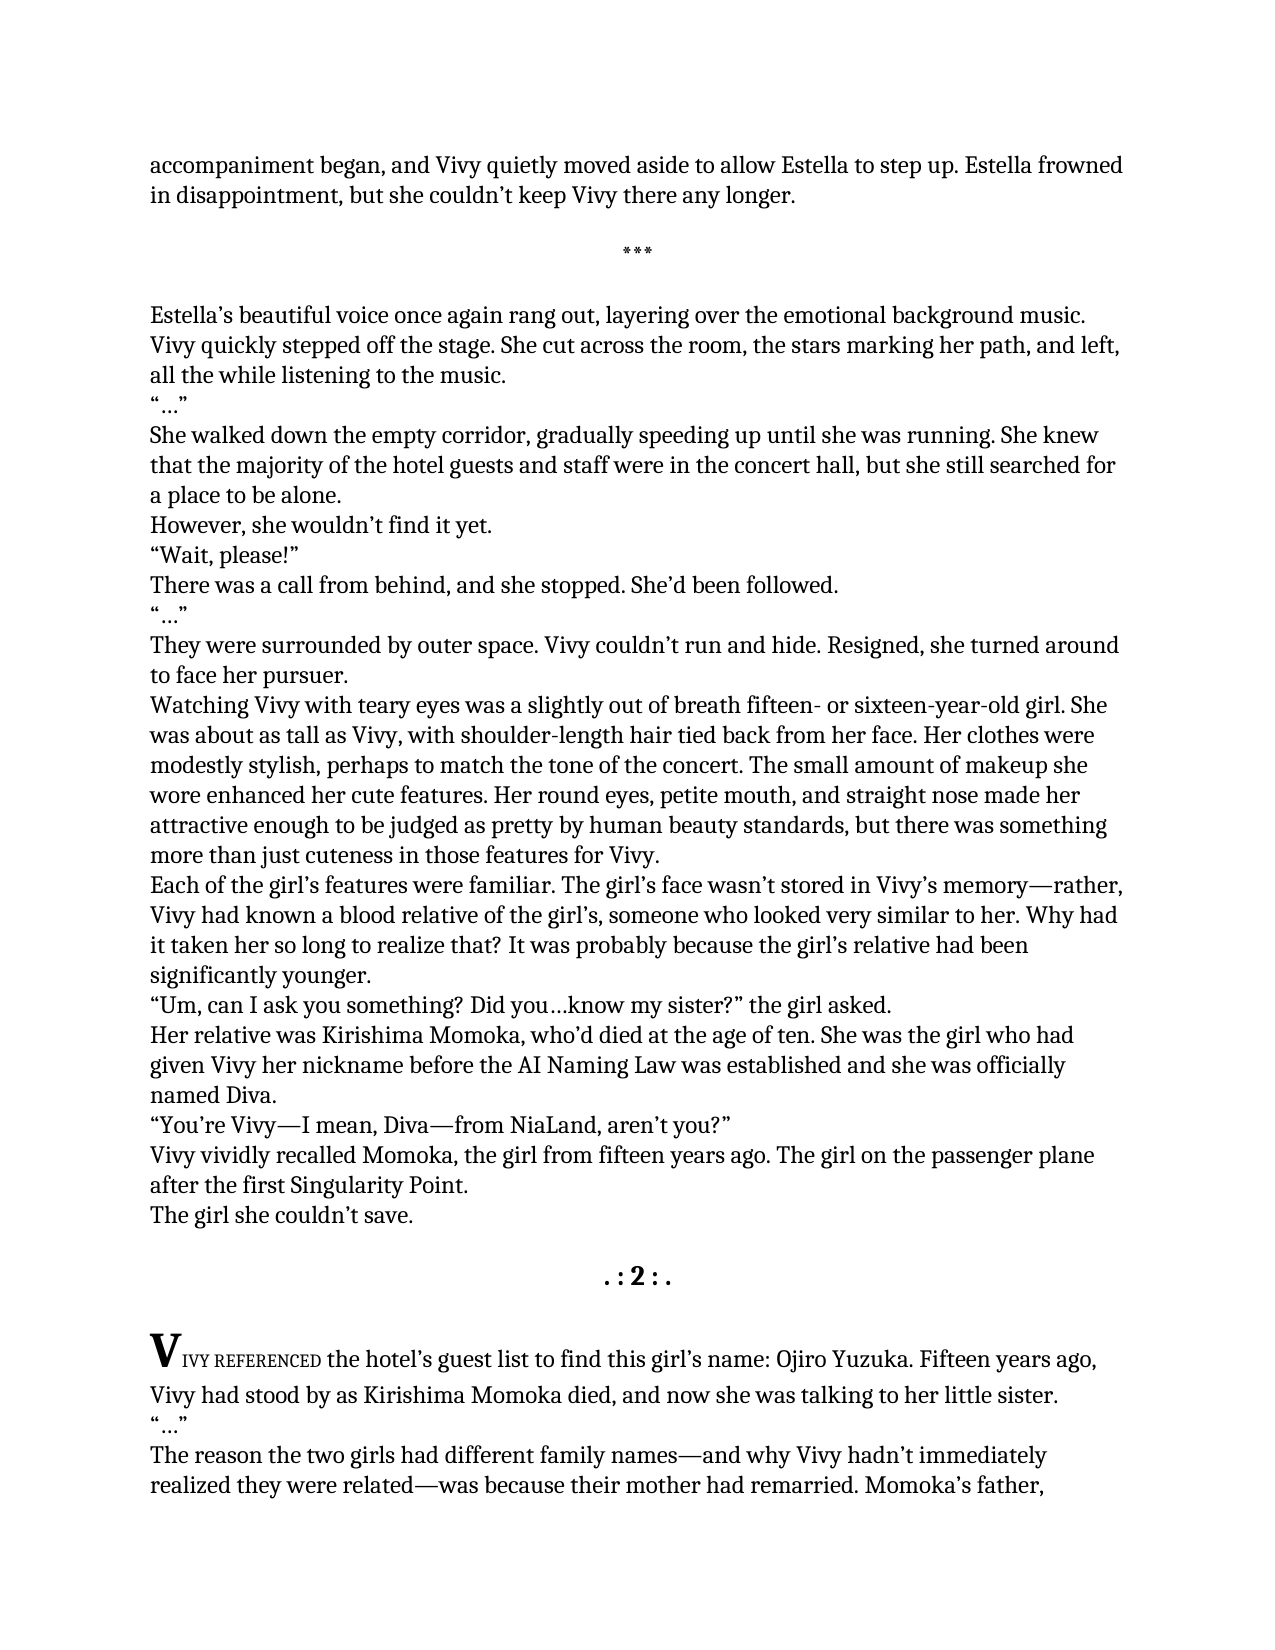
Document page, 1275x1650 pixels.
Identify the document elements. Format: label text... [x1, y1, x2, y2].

text “Um, can I ask you something? Did you…know my sister?” the girl asked. [150, 990, 1125, 1020]
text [150, 150, 1125, 210]
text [150, 1440, 1125, 1500]
text VIVY REFERENCED the hotel’s guest list to find this girl’s name: Ojiro Yuzuka. Fifteen years ago, Vivy had stood by as Kirishima Momoka died, and now she was talking to her little sister. [150, 1322, 1125, 1410]
text She walked down the empty corridor, gradually speeding up until she was running. She knew that the majority of the hotel guests and staff were in the concert hall, but she still searched for a place to be alone. [150, 420, 1125, 510]
text “…” [150, 390, 1125, 420]
text “…” [150, 1410, 1125, 1440]
text Vivy vividly recalled Momoka, the girl from fifteen years ago. The girl on the passenger plane after the first Singularity Point. [150, 1140, 1125, 1200]
text *** [150, 240, 1125, 270]
text Each of the girl’s features were familiar. The girl’s face wasn’t stored in Vivy’s memory—rather, Vivy had known a blood relative of the girl’s, someone who looked very similar to her. Why had it taken her so long to realize that? It was probably because the girl’s relative had been significantly younger. [150, 870, 1125, 990]
text Estella’s beautiful voice once again rang out, layering over the emotional background music. [150, 300, 1125, 330]
text “…” [150, 600, 1125, 630]
text The girl she couldn’t save. [150, 1200, 1125, 1230]
text “You’re Vivy—I mean, Diva—from NiaLand, aren’t you?” [150, 1110, 1125, 1140]
text Watching Vivy with teary eyes was a slightly out of breath fifteen- or sixteen-year-old girl. She was about as tall as Vivy, with shoulder-length hair tied back from her face. Her clothes were modestly stylish, perhaps to match the tone of the concert. The small amount of makeup she wore enhanced her cute features. Her round eyes, petite mouth, and straight nose made her attractive enough to be judged as pretty by human beauty standards, but there was something more than just cuteness in those features for Vivy. [150, 690, 1125, 870]
text “Wait, please!” [150, 540, 1125, 570]
text Her relative was Kirishima Momoka, who’d died at the age of ten. She was the girl who had given Vivy her nickname before the AI Naming Law was established and she was officially named Diva. [150, 1020, 1125, 1110]
text There was a call from behind, and she stopped. She’d been followed. [150, 570, 1125, 600]
text However, she wouldn’t find it yet. [150, 510, 1125, 540]
text They were surrounded by outer space. Vivy couldn’t run and hide. Resigned, she turned around to face her pursuer. [150, 630, 1125, 690]
text . : 2 : . [150, 1260, 1125, 1292]
text Vivy quickly stepped off the stage. She cut across the room, the stars marking her path, and left, all the while listening to the music. [150, 330, 1125, 390]
